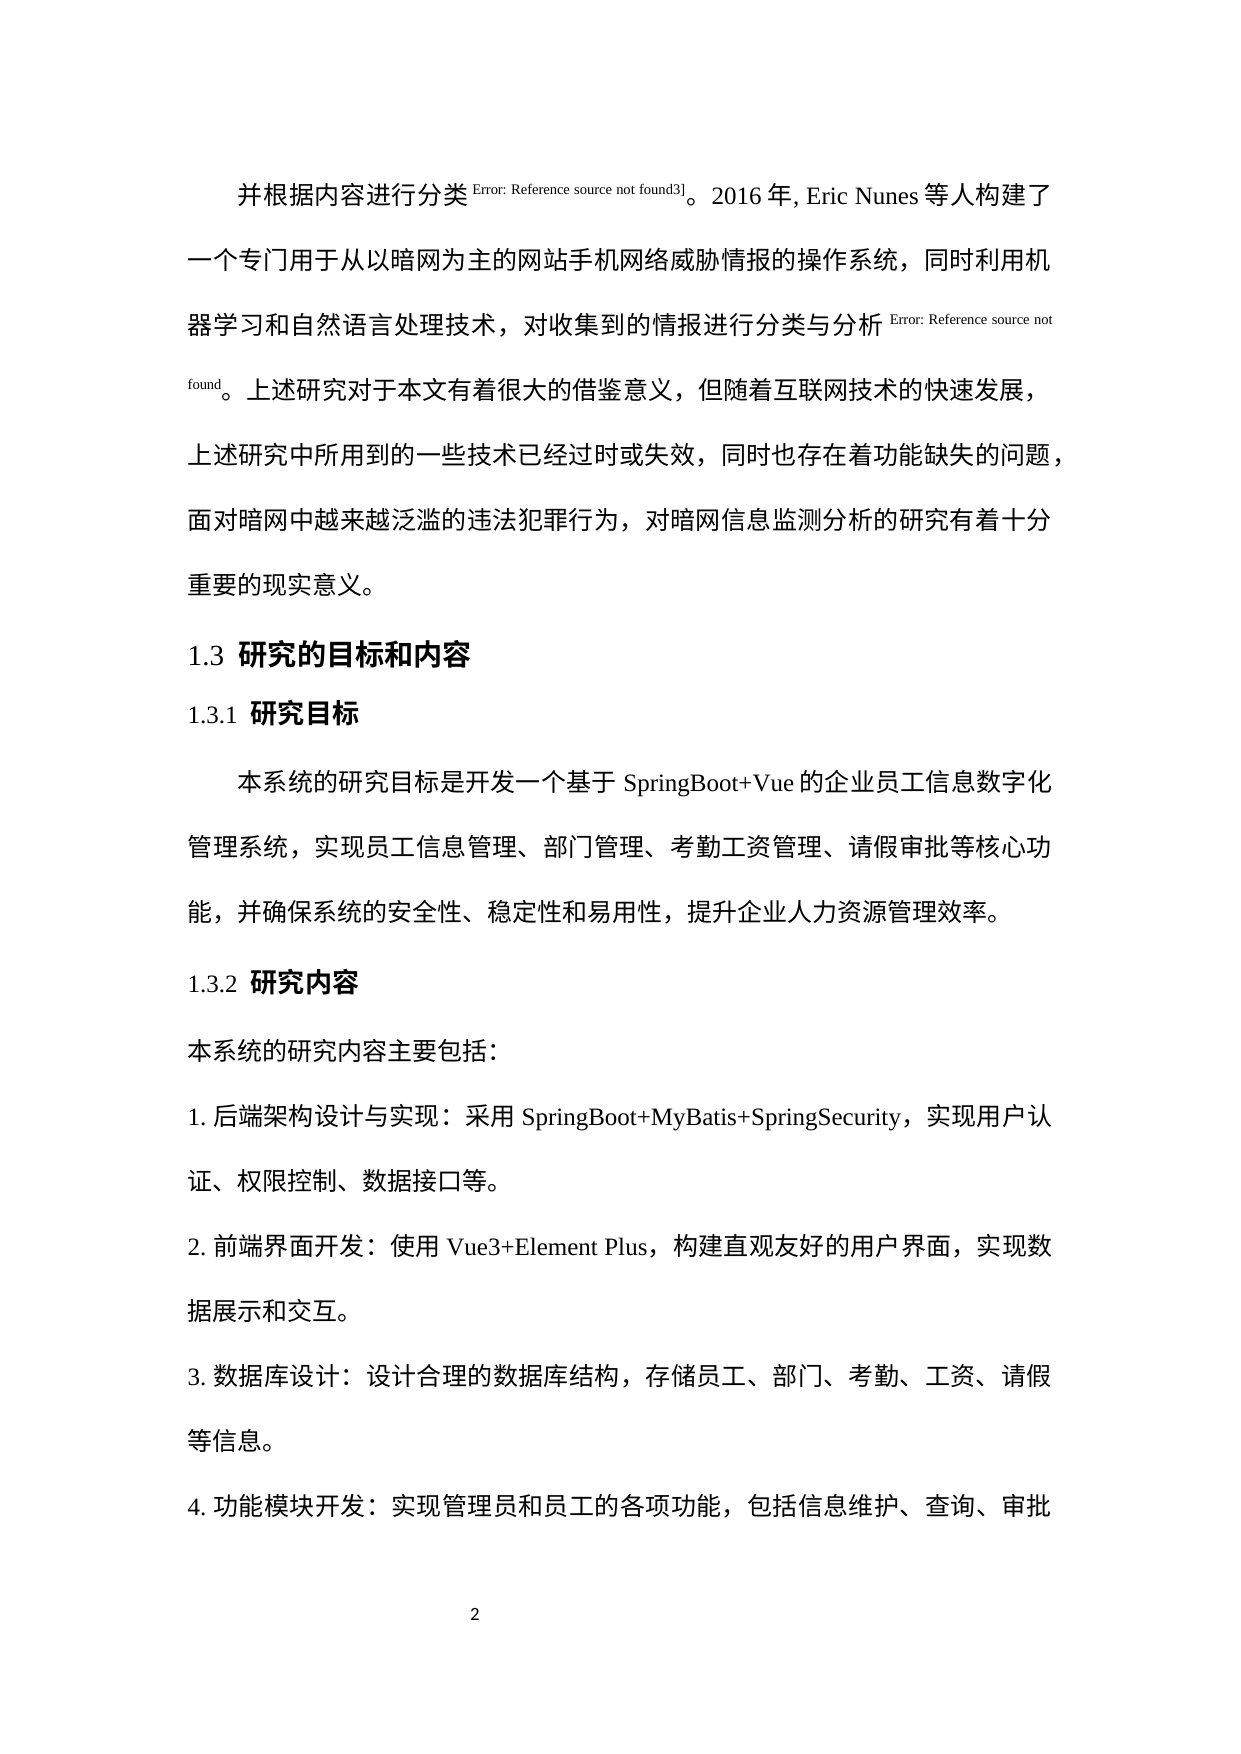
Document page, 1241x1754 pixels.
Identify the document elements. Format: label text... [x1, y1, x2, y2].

text 本系统的研究目标是开发一个基于SpringBoot+Vue的企业员工信息数字化管理系统，实现员工信息管理、部门管理、考勤工资管理、请假审批等核心功能，并确保系统的安全性、稳定性和易用性，提升企业人力资源管理效率。 [187, 748, 1053, 943]
list 研究的目标和内容 [187, 632, 1053, 674]
list 2. 前端界面开发：使用Vue3+Element Plus，构建直观友好的用户界面，实现数据展示和交互。 [187, 1212, 1053, 1342]
list 本系统的研究内容主要包括： [187, 1017, 1053, 1082]
list 研究目标 [187, 690, 1053, 732]
list 1. 后端架构设计与实现：采用SpringBoot+MyBatis+SpringSecurity，实现用户认证、权限控制、数据接口等。 [187, 1082, 1053, 1212]
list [187, 1472, 1053, 1537]
list 研究内容 [187, 959, 1053, 1001]
list 3. 数据库设计：设计合理的数据库结构，存储员工、部门、考勤、工资、请假等信息。 [187, 1342, 1053, 1472]
